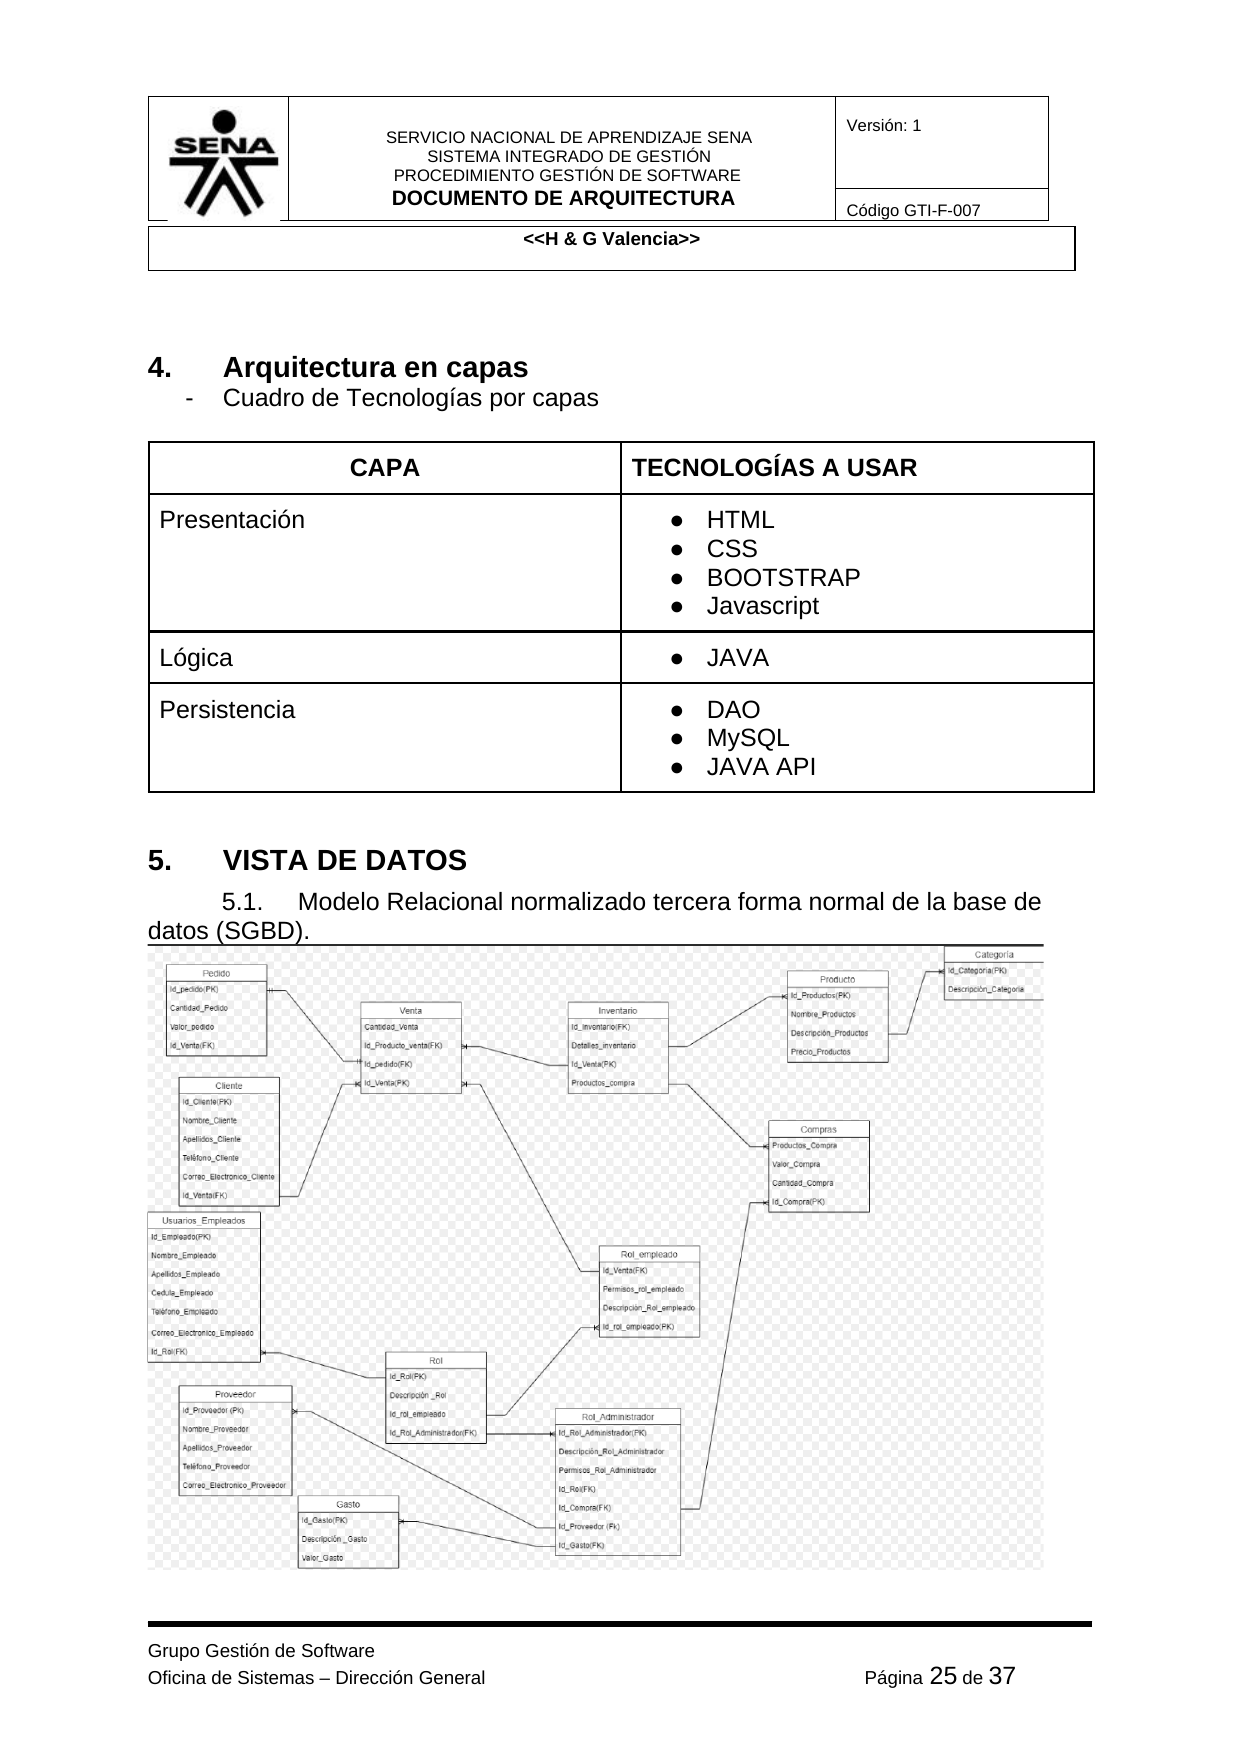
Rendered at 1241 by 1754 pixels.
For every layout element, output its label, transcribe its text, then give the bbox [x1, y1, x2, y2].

table_cell Lógica [150, 633, 620, 682]
subtitle Arquitectura en capas [148, 350, 1092, 383]
table_cell Persistencia [150, 684, 620, 791]
table_header CAPA [150, 443, 620, 492]
list Cuadro de Tecnologías por capas [185, 383, 1092, 412]
table_header TECNOLOGÍAS A USAR [622, 443, 1093, 492]
table_cell HTML CSS BOOTSTRAP Javascript [622, 495, 1093, 630]
table_cell DAO MySQL JAVA API [622, 684, 1093, 791]
picture [167, 106, 281, 221]
table_cell Presentación [150, 495, 620, 630]
picture [147, 944, 1044, 1570]
subtitle VISTA DE DATOS [148, 843, 1092, 876]
table_cell JAVA [622, 633, 1093, 682]
subtitle Modelo Relacional normalizado tercera forma normal de la base de datos (SGBD). [148, 887, 1092, 944]
